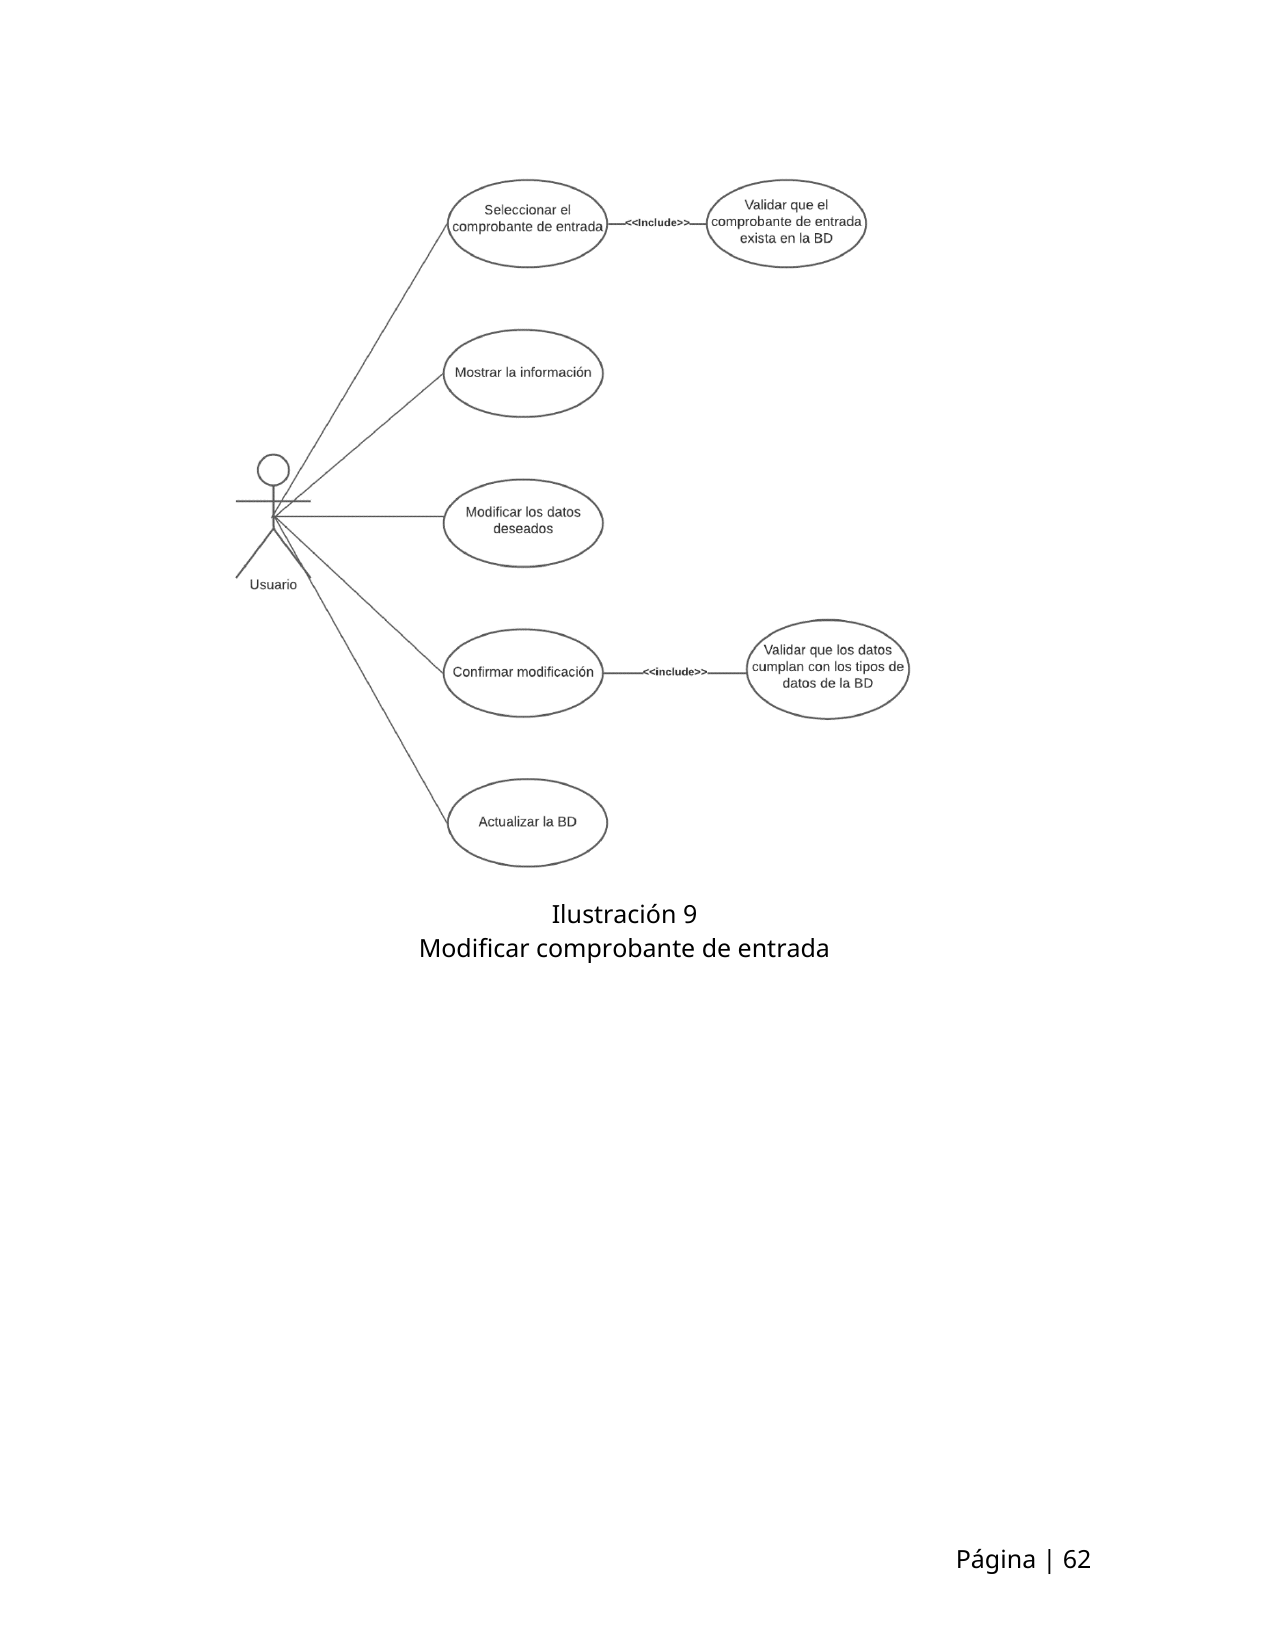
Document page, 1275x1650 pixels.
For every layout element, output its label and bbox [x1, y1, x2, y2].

picture [177, 161, 1122, 878]
